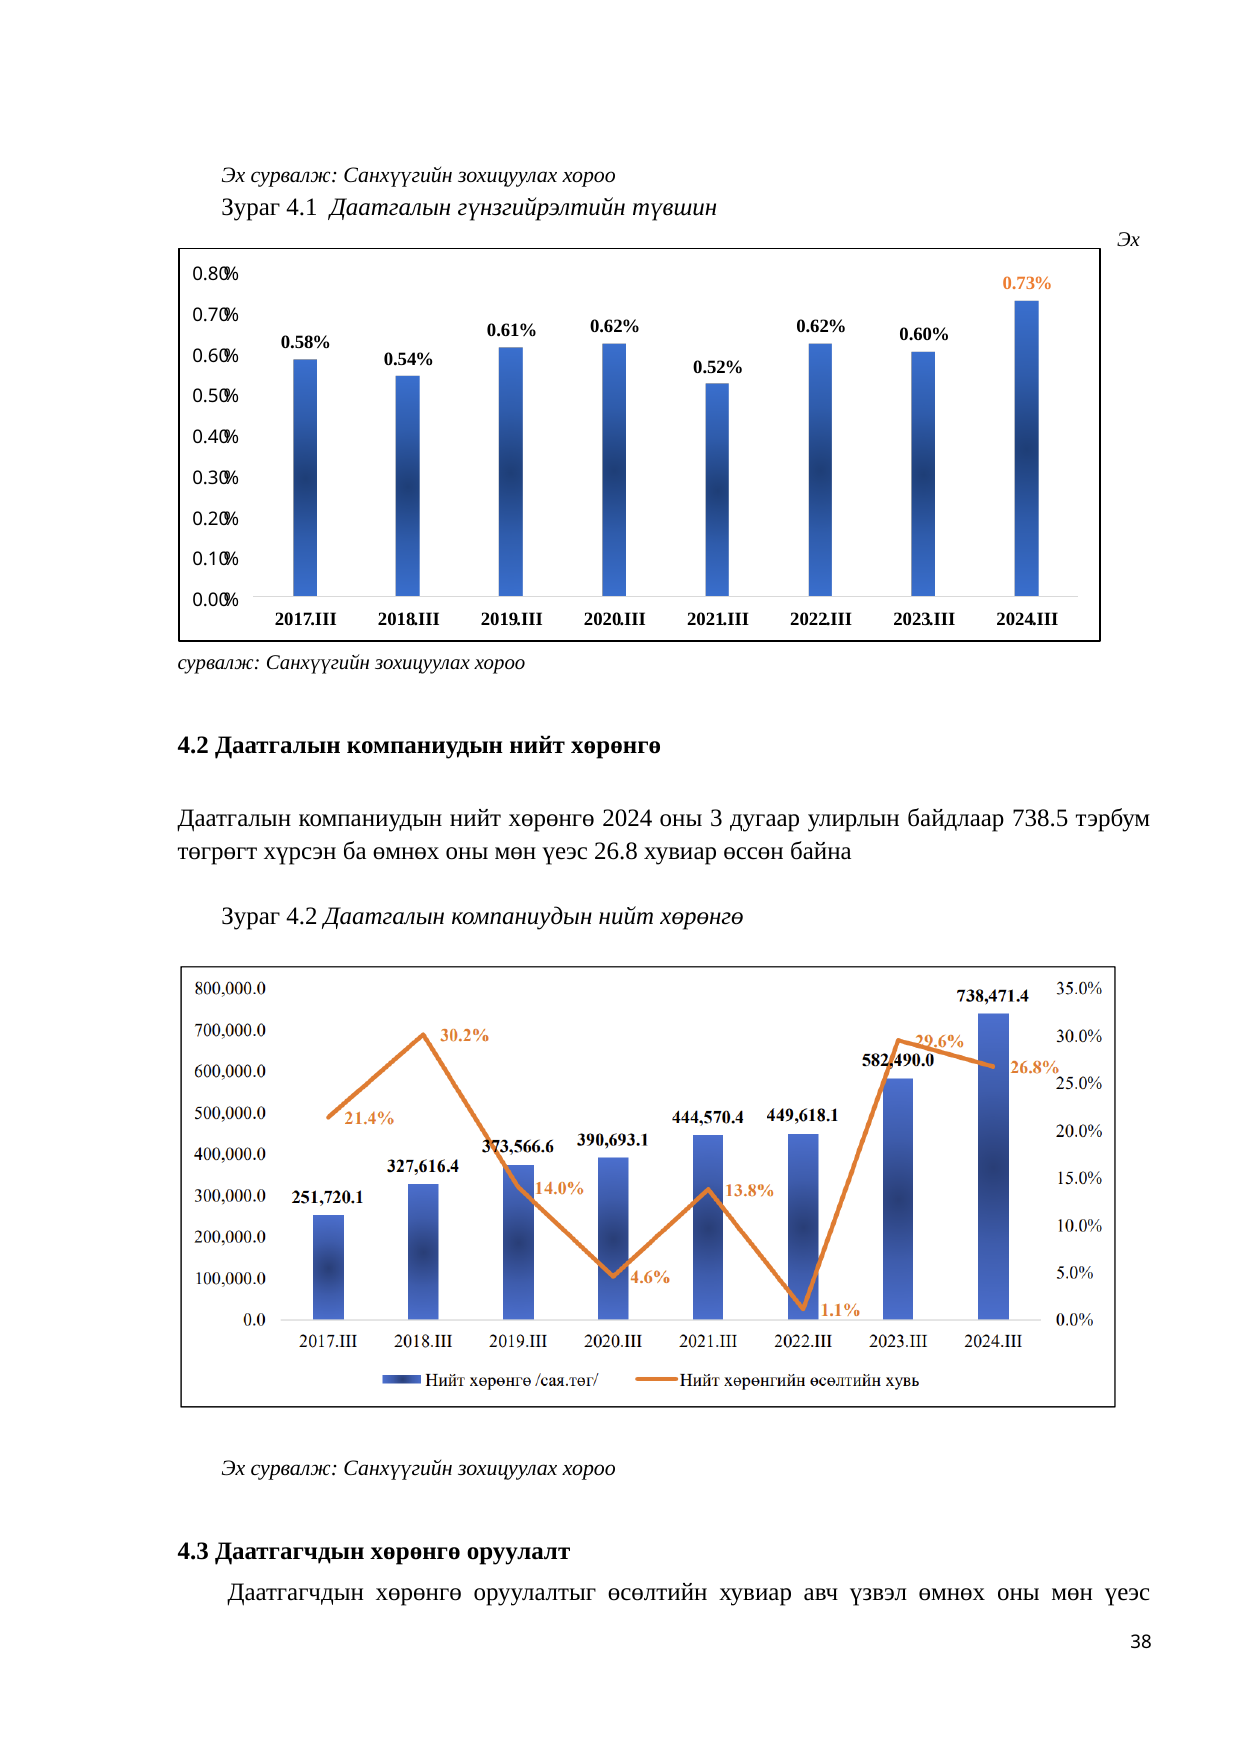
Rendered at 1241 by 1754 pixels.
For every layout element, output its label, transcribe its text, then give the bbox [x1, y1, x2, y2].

text Зураг 4.2 Даатгалын компаниудын нийт хөрөнгө [221, 899, 1152, 931]
text Зураг 4.1 Даатгалын гүнзгийрэлтийн түвшин [221, 191, 1152, 223]
picture [166, 946, 1141, 1425]
picture [602, 343, 626, 596]
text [177, 1575, 1152, 1607]
text Эх сурвалж: Санхүүгийн зохицуулах хороо [177, 223, 1152, 678]
text Эх сурвалж: Санхүүгийн зохицуулах хороо [177, 158, 1152, 191]
picture [498, 347, 523, 596]
text Даатгалын компаниудын нийт хөрөнгө 2024 оны 3 дугаар улирлын байдлаар 738.5 тэрбум төгрөгт хүрсэн ба өмнөх оны мөн үеэс 26.8 хувиар өссөн байна [177, 801, 1152, 866]
picture [705, 383, 729, 596]
picture [293, 359, 317, 596]
subtitle 4.3 Даатгагчдын хөрөнгө оруулалт [177, 1534, 1152, 1566]
picture [395, 375, 420, 596]
subtitle 4.2 Даатгалын компаниудын нийт хөрөнгө [177, 728, 1152, 761]
picture [1014, 300, 1039, 596]
picture [911, 351, 935, 596]
picture [808, 343, 832, 596]
